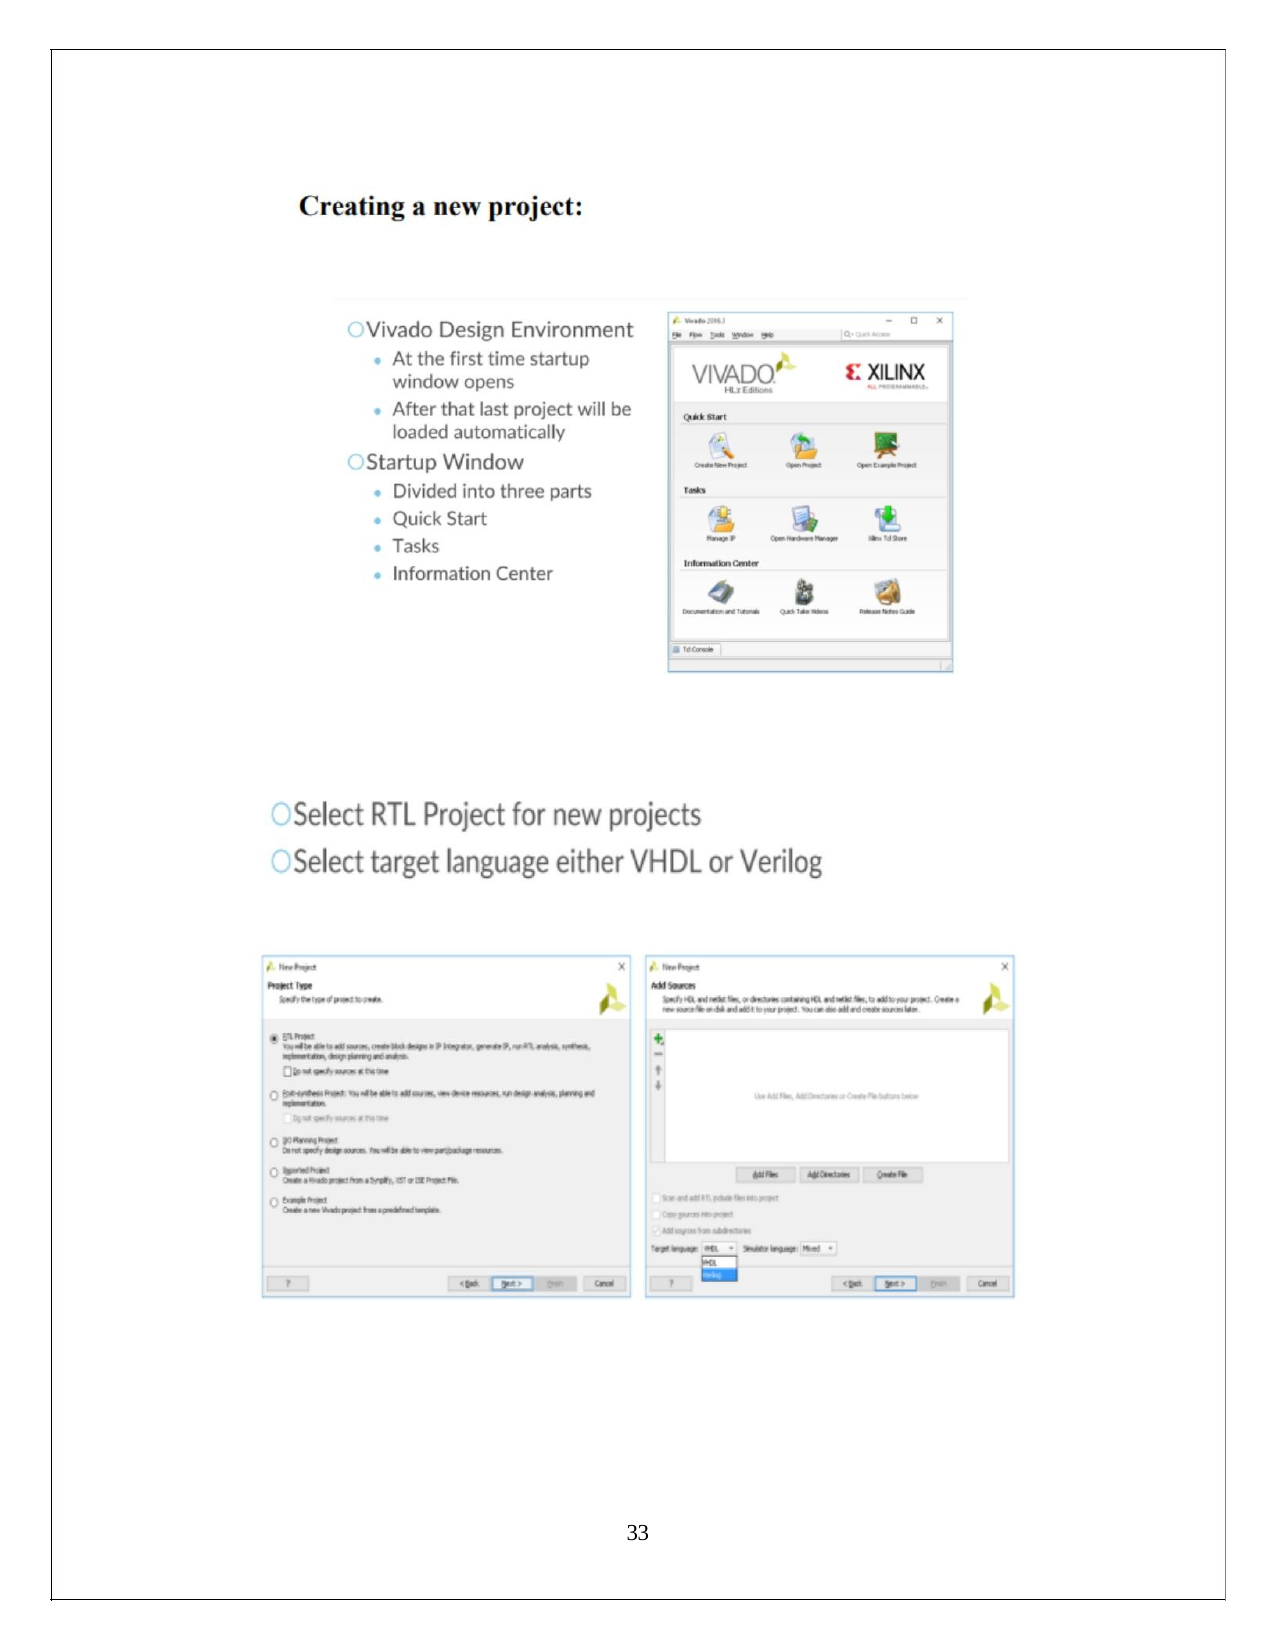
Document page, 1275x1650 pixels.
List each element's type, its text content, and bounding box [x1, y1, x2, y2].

text 33 [133, 1519, 1142, 1546]
picture [50, 49, 1226, 1601]
